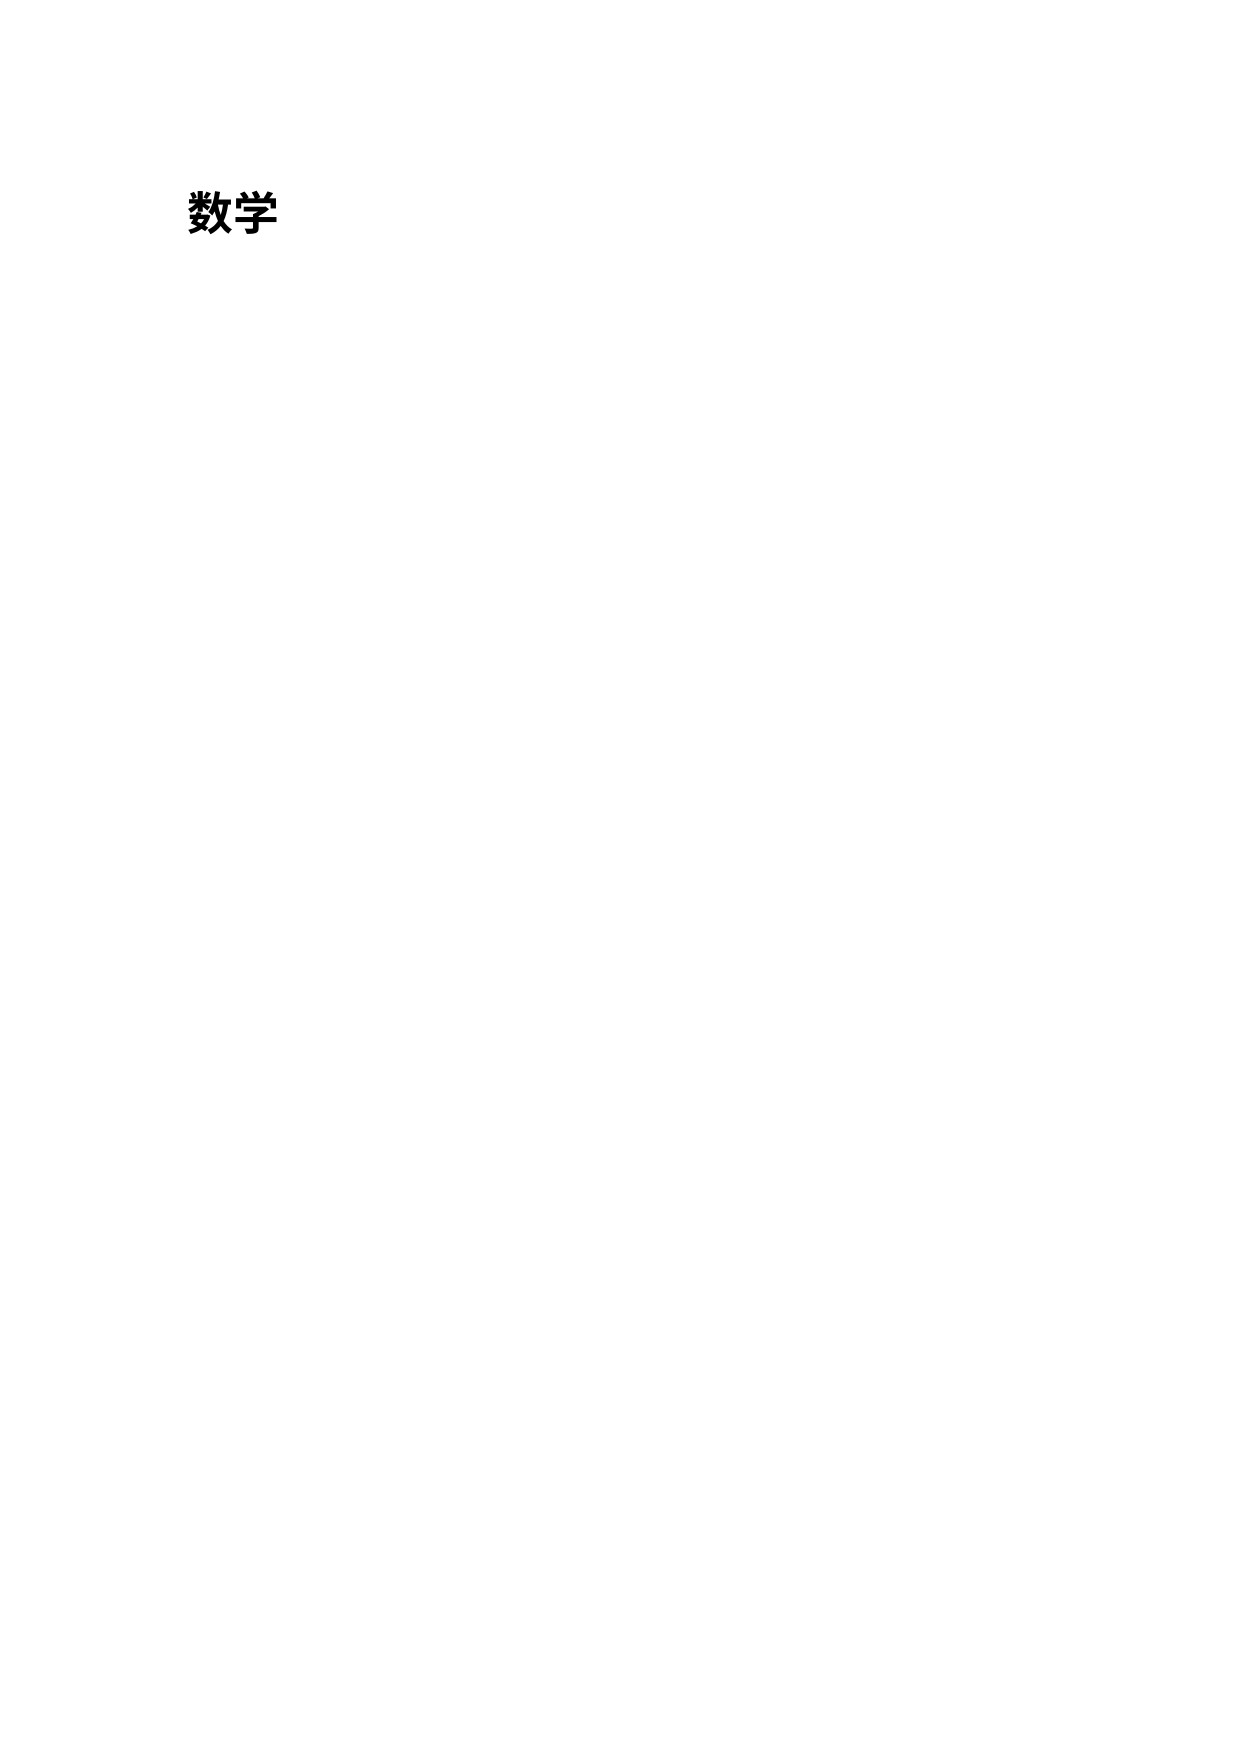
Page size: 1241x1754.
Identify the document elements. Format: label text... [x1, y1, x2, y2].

subtitle 数学 [187, 162, 1053, 259]
